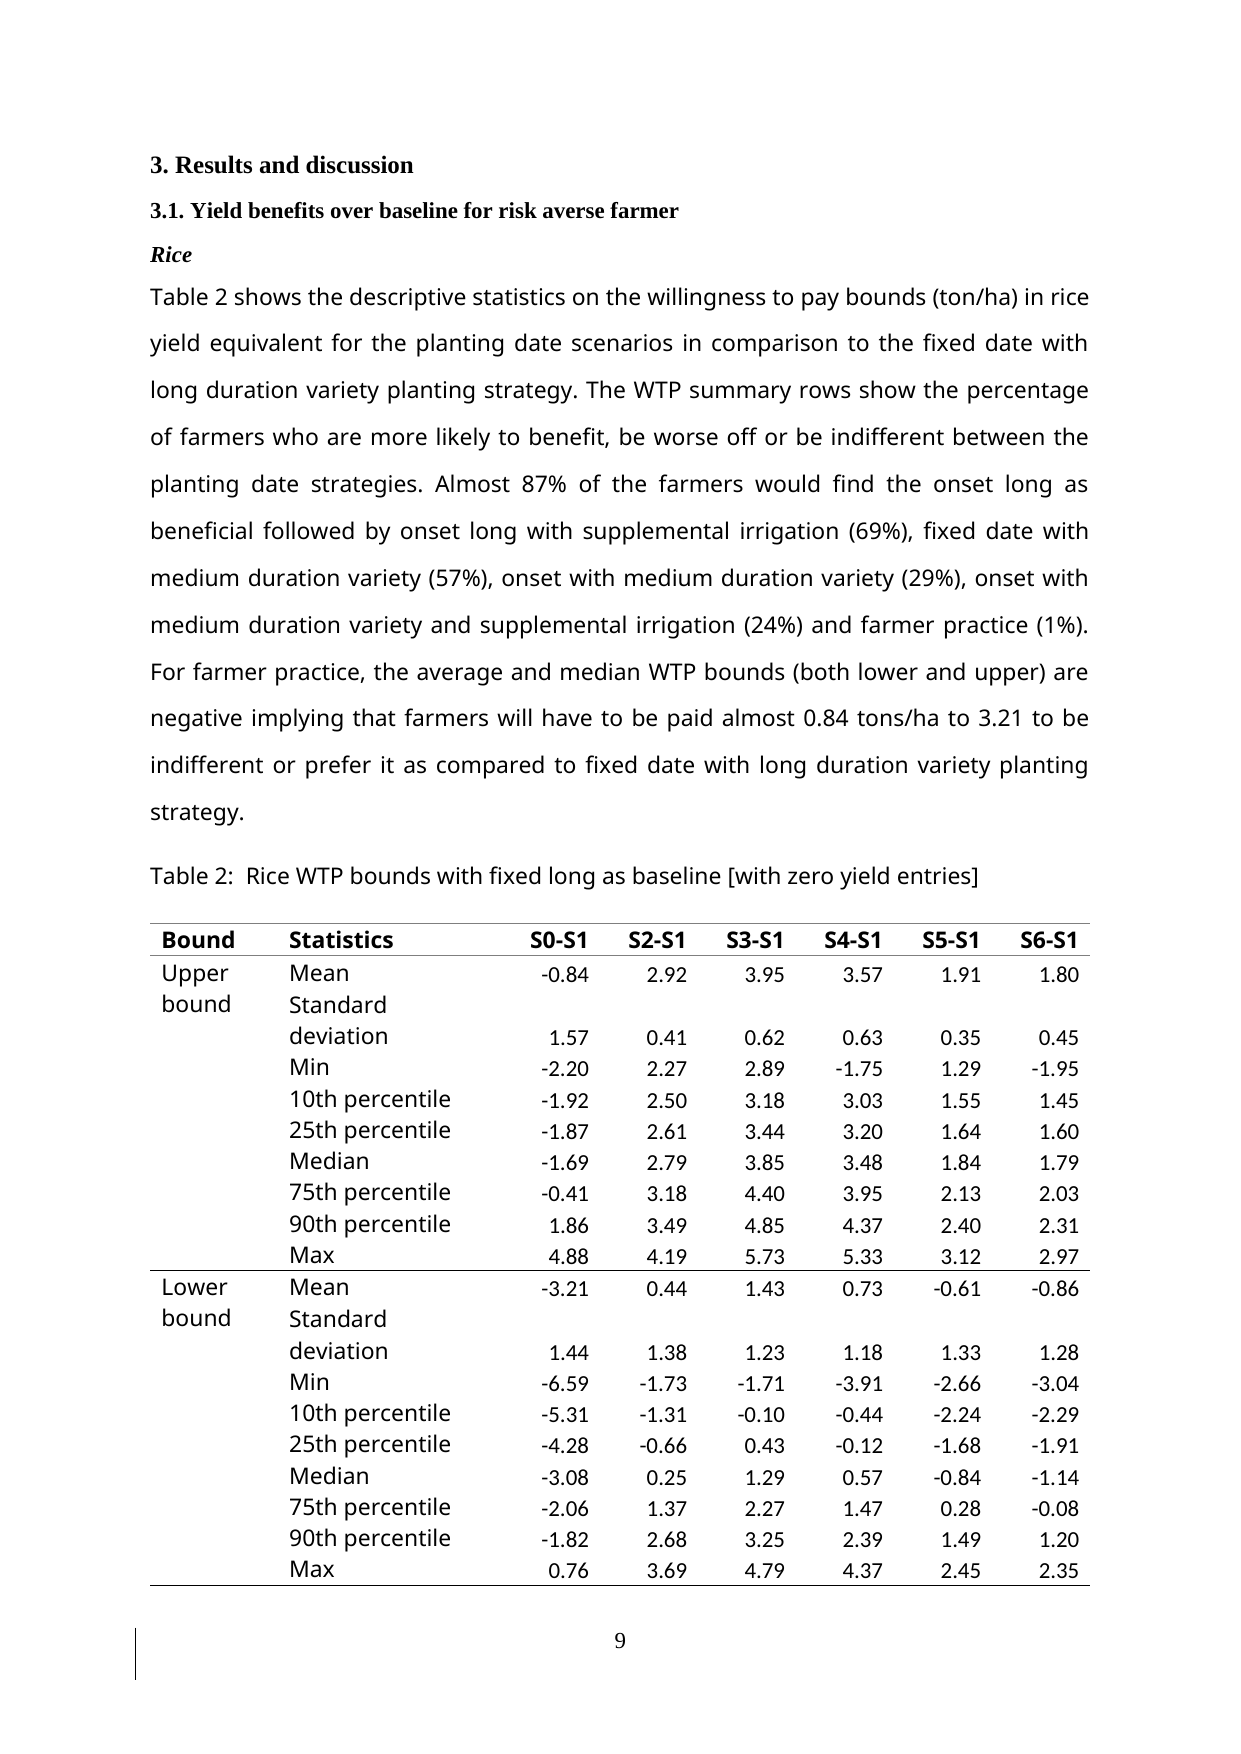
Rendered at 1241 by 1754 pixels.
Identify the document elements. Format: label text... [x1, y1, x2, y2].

table_cell -0.84 [894, 1460, 992, 1491]
table_cell 0.44 [600, 1271, 698, 1302]
table_cell 1.44 [502, 1302, 600, 1366]
table_cell 0.28 [894, 1491, 992, 1522]
table_cell -0.44 [796, 1397, 894, 1428]
table_cell 2.97 [992, 1239, 1090, 1270]
subtitle Rice [150, 241, 1090, 267]
table_cell 90th percentile [278, 1522, 502, 1553]
table_cell 25th percentile [278, 1428, 502, 1459]
table_cell -0.84 [502, 956, 600, 988]
table_cell 2.89 [698, 1051, 796, 1082]
table_cell 5.73 [698, 1239, 796, 1270]
table_cell Lower bound [150, 1271, 278, 1584]
table_cell Standard deviation [278, 988, 502, 1051]
table_header S0-S1 [502, 924, 600, 955]
table_cell -0.86 [992, 1271, 1090, 1302]
table_cell 2.61 [600, 1114, 698, 1145]
table_cell -6.59 [502, 1366, 600, 1397]
table_cell 0.25 [600, 1460, 698, 1491]
table_cell 1.84 [894, 1145, 992, 1176]
table_cell -0.41 [502, 1176, 600, 1207]
text Table 2: Rice WTP bounds with fixed long as baseline [with zero yield entries] [150, 859, 1090, 891]
table_cell 0.35 [894, 988, 992, 1051]
table_cell 1.64 [894, 1114, 992, 1145]
table_cell 4.40 [698, 1176, 796, 1207]
table_cell 2.50 [600, 1083, 698, 1114]
table_cell 3.03 [796, 1083, 894, 1114]
text Table 2 shows the descriptive statistics on the willingness to pay bounds (ton/ha) in rice yield equivalent for the planting date scenarios in comparison to the fixed date with long duration variety planting strategy. The WTP summary rows show the percentage of farmers who are more likely to benefit, be worse off or be indifferent between the planting date strategies. Almost 87% of the farmers would find the onset long as beneficial followed by onset long with supplemental irrigation (69%), fixed date with medium duration variety (57%), onset with medium duration variety (29%), onset with medium duration variety and supplemental irrigation (24%) and farmer practice (1%). For farmer practice, the average and median WTP bounds (both lower and upper) are negative implying that farmers will have to be paid almost 0.84 tons/ha to 3.21 to be indifferent or prefer it as compared to fixed date with long duration variety planting strategy. [150, 280, 1090, 827]
table_cell 1.45 [992, 1083, 1090, 1114]
table_cell -0.12 [796, 1428, 894, 1459]
table_cell Mean [278, 1271, 502, 1302]
table_cell -1.95 [992, 1051, 1090, 1082]
table_cell Min [278, 1366, 502, 1397]
table_cell -3.21 [502, 1271, 600, 1302]
table_cell Mean [278, 956, 502, 988]
table_cell 2.39 [796, 1522, 894, 1553]
table_cell 2.31 [992, 1208, 1090, 1239]
table_cell 0.43 [698, 1428, 796, 1459]
table_cell 75th percentile [278, 1491, 502, 1522]
table_cell 1.20 [992, 1522, 1090, 1553]
table_cell -3.04 [992, 1366, 1090, 1397]
table_header S4-S1 [796, 924, 894, 955]
table_cell 2.79 [600, 1145, 698, 1176]
table_cell 0.62 [698, 988, 796, 1051]
table_cell 4.37 [796, 1553, 894, 1584]
table_cell Min [278, 1051, 502, 1082]
table_cell 3.57 [796, 956, 894, 988]
table_cell 1.29 [698, 1460, 796, 1491]
table_cell 3.20 [796, 1114, 894, 1145]
table_cell 1.80 [992, 956, 1090, 988]
table_cell 2.27 [600, 1051, 698, 1082]
table_cell 5.33 [796, 1239, 894, 1270]
table_cell 0.76 [502, 1553, 600, 1584]
table_cell 2.40 [894, 1208, 992, 1239]
subtitle 3.1. Yield benefits over baseline for risk averse farmer [150, 197, 1090, 224]
table_cell -2.29 [992, 1397, 1090, 1428]
table_cell 1.86 [502, 1208, 600, 1239]
table_cell -0.61 [894, 1271, 992, 1302]
table_cell 0.45 [992, 988, 1090, 1051]
subtitle 3. Results and discussion [150, 150, 1090, 179]
table_cell -1.92 [502, 1083, 600, 1114]
table_cell -3.08 [502, 1460, 600, 1491]
table_cell 1.43 [698, 1271, 796, 1302]
table_cell -1.75 [796, 1051, 894, 1082]
table_cell 1.60 [992, 1114, 1090, 1145]
table_cell -5.31 [502, 1397, 600, 1428]
table_cell -3.91 [796, 1366, 894, 1397]
table_header Statistics [278, 924, 502, 955]
table_cell -4.28 [502, 1428, 600, 1459]
table_cell 2.03 [992, 1176, 1090, 1207]
table_cell 90th percentile [278, 1208, 502, 1239]
table_cell 3.69 [600, 1553, 698, 1584]
table_cell 3.18 [698, 1083, 796, 1114]
table_cell Median [278, 1145, 502, 1176]
table_cell -1.82 [502, 1522, 600, 1553]
table_cell -1.69 [502, 1145, 600, 1176]
table_cell -1.31 [600, 1397, 698, 1428]
table_cell -0.10 [698, 1397, 796, 1428]
table_cell -0.08 [992, 1491, 1090, 1522]
table_cell -2.24 [894, 1397, 992, 1428]
table_cell 3.49 [600, 1208, 698, 1239]
table_cell 10th percentile [278, 1083, 502, 1114]
table_cell 2.92 [600, 956, 698, 988]
table_cell -0.66 [600, 1428, 698, 1459]
table_cell 0.63 [796, 988, 894, 1051]
table_cell 4.85 [698, 1208, 796, 1239]
table_header Bound [150, 924, 278, 955]
table_header S5-S1 [894, 924, 992, 955]
table_cell 1.55 [894, 1083, 992, 1114]
table_cell 0.57 [796, 1460, 894, 1491]
table_header S2-S1 [600, 924, 698, 955]
table_cell -1.14 [992, 1460, 1090, 1491]
table_cell 0.41 [600, 988, 698, 1051]
table_cell 3.85 [698, 1145, 796, 1176]
table_cell Max [278, 1239, 502, 1270]
table_cell 1.29 [894, 1051, 992, 1082]
table_cell 10th percentile [278, 1397, 502, 1428]
table_cell 3.95 [796, 1176, 894, 1207]
table_cell -1.68 [894, 1428, 992, 1459]
table_cell 0.73 [796, 1271, 894, 1302]
table_cell -2.66 [894, 1366, 992, 1397]
table_cell 1.91 [894, 956, 992, 988]
table_cell 2.13 [894, 1176, 992, 1207]
table_cell 2.27 [698, 1491, 796, 1522]
table_cell 3.12 [894, 1239, 992, 1270]
table_cell 75th percentile [278, 1176, 502, 1207]
table_cell -1.71 [698, 1366, 796, 1397]
table_cell Median [278, 1460, 502, 1491]
table_cell -2.20 [502, 1051, 600, 1082]
table_cell Standard deviation [278, 1302, 502, 1366]
table_cell 1.47 [796, 1491, 894, 1522]
table_cell 1.38 [600, 1302, 698, 1366]
table_cell 3.25 [698, 1522, 796, 1553]
table_cell 1.49 [894, 1522, 992, 1553]
table_cell -2.06 [502, 1491, 600, 1522]
table_cell 1.79 [992, 1145, 1090, 1176]
table_cell 2.35 [992, 1553, 1090, 1584]
table_cell -1.87 [502, 1114, 600, 1145]
table_cell 1.28 [992, 1302, 1090, 1366]
table_cell 1.18 [796, 1302, 894, 1366]
table_cell 25th percentile [278, 1114, 502, 1145]
table_cell Max [278, 1553, 502, 1584]
table_cell 3.18 [600, 1176, 698, 1207]
table_cell 1.23 [698, 1302, 796, 1366]
table_cell 3.95 [698, 956, 796, 988]
table_cell Upper bound [150, 956, 278, 1270]
table_cell 1.57 [502, 988, 600, 1051]
table_cell -1.73 [600, 1366, 698, 1397]
table_cell -1.91 [992, 1428, 1090, 1459]
table_cell 2.45 [894, 1553, 992, 1584]
table_header S6-S1 [992, 924, 1090, 955]
table_cell 4.37 [796, 1208, 894, 1239]
table_cell 3.44 [698, 1114, 796, 1145]
table_cell 4.88 [502, 1239, 600, 1270]
table_cell 4.19 [600, 1239, 698, 1270]
table_cell 1.37 [600, 1491, 698, 1522]
table_cell 4.79 [698, 1553, 796, 1584]
table_cell 1.33 [894, 1302, 992, 1366]
table_header S3-S1 [698, 924, 796, 955]
table_cell 3.48 [796, 1145, 894, 1176]
table_cell 2.68 [600, 1522, 698, 1553]
